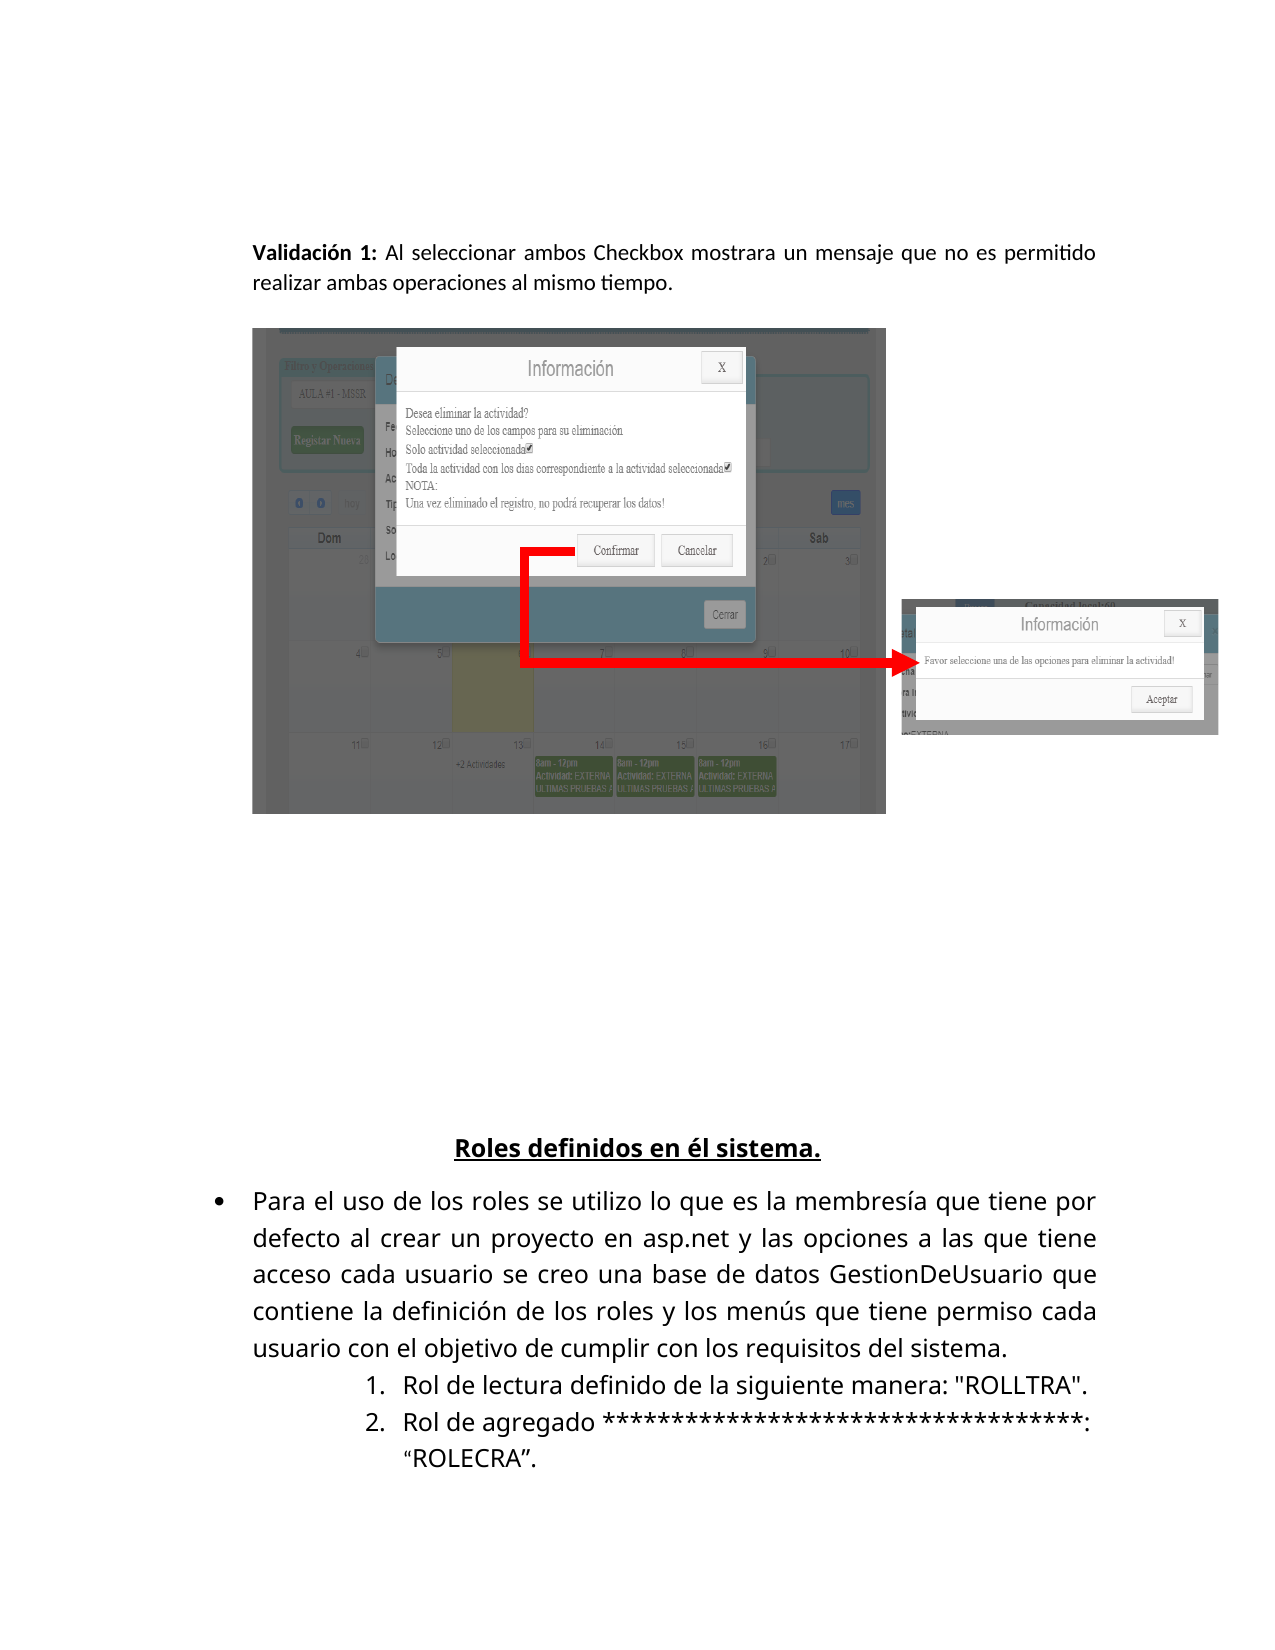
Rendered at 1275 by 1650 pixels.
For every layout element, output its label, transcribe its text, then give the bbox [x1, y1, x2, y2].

list Rol de lectura definido de la siguiente manera: "ROLLTRA". [365, 1367, 1098, 1402]
list Validación 1: Al seleccionar ambos Checkbox mostrara un mensaje que no es permitido realizar ambas operaciones al mismo tiempo. [252, 238, 1098, 296]
text Roles definidos en él sistema. [177, 1130, 1098, 1164]
picture [252, 328, 886, 814]
list Para el uso de los roles se utilizo lo que es la membresía que tiene por defecto al crear un proyecto en asp.net y las opciones a las que tiene acceso cada usuario se creo una base de datos GestionDeUsuario que contiene la definición de los roles y los menús que tiene permiso cada usuario con el objetivo de cumplir con los requisitos del sistema. [215, 1184, 1098, 1365]
list Rol de agregado ***********************************: “ROLECRA”. [365, 1404, 1098, 1475]
picture [901, 599, 1219, 735]
